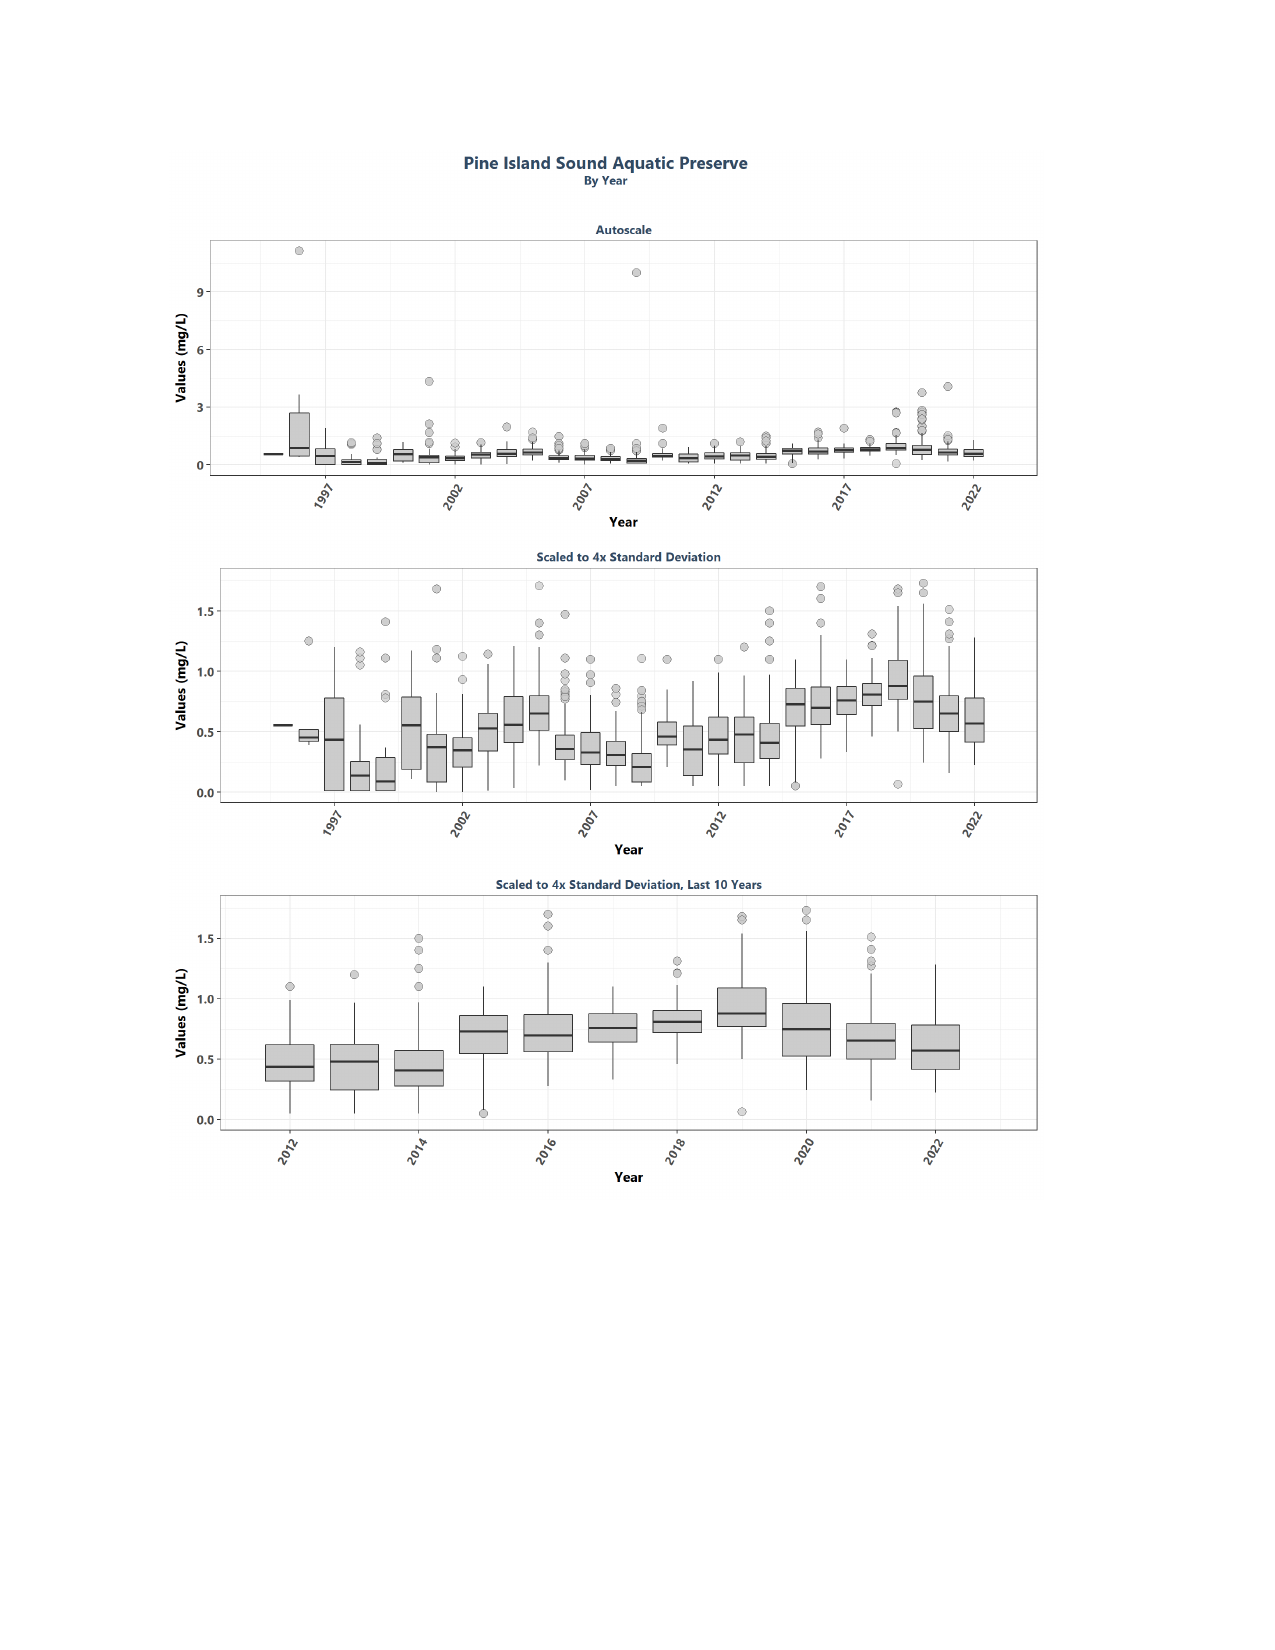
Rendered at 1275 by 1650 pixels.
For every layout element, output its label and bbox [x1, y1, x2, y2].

picture [168, 150, 1044, 1200]
